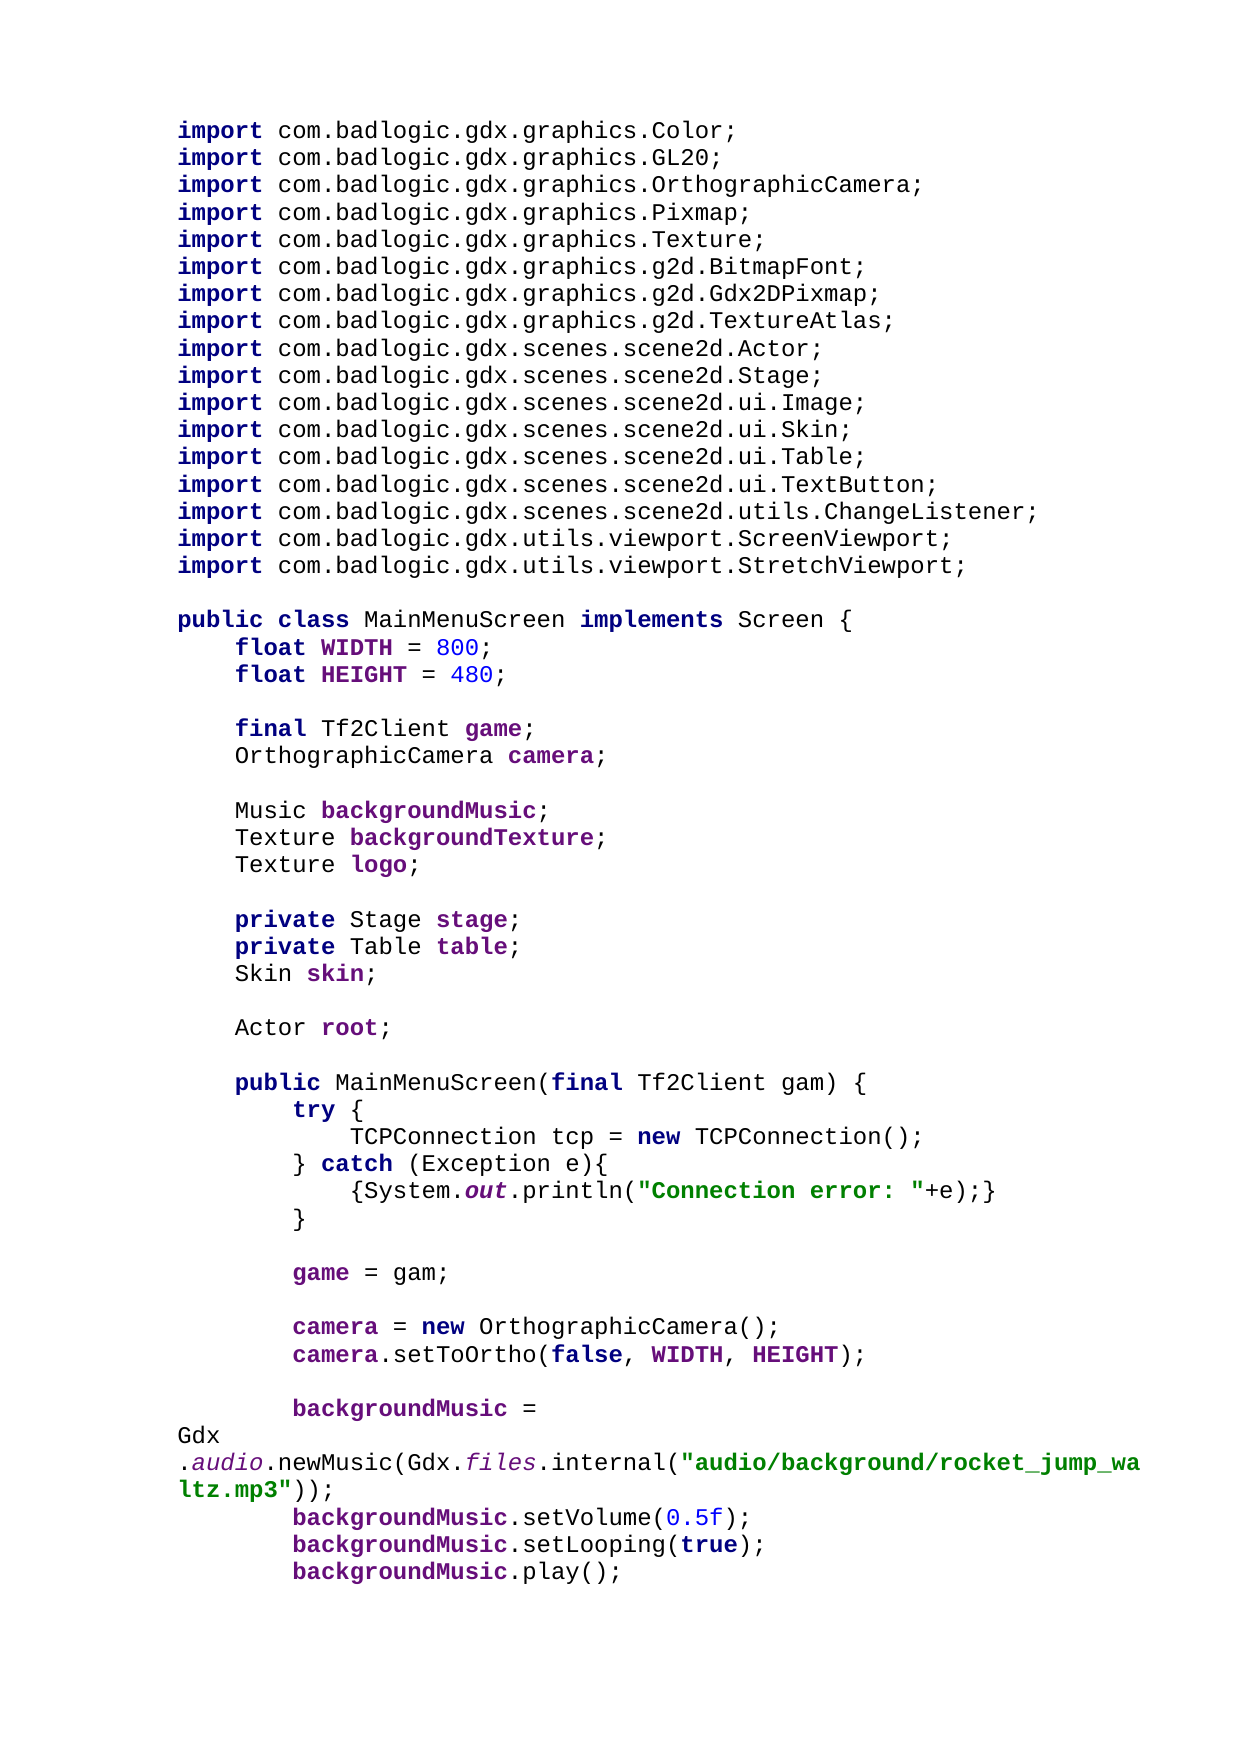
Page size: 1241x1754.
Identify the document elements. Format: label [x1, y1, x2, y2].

text [177, 118, 1152, 1614]
